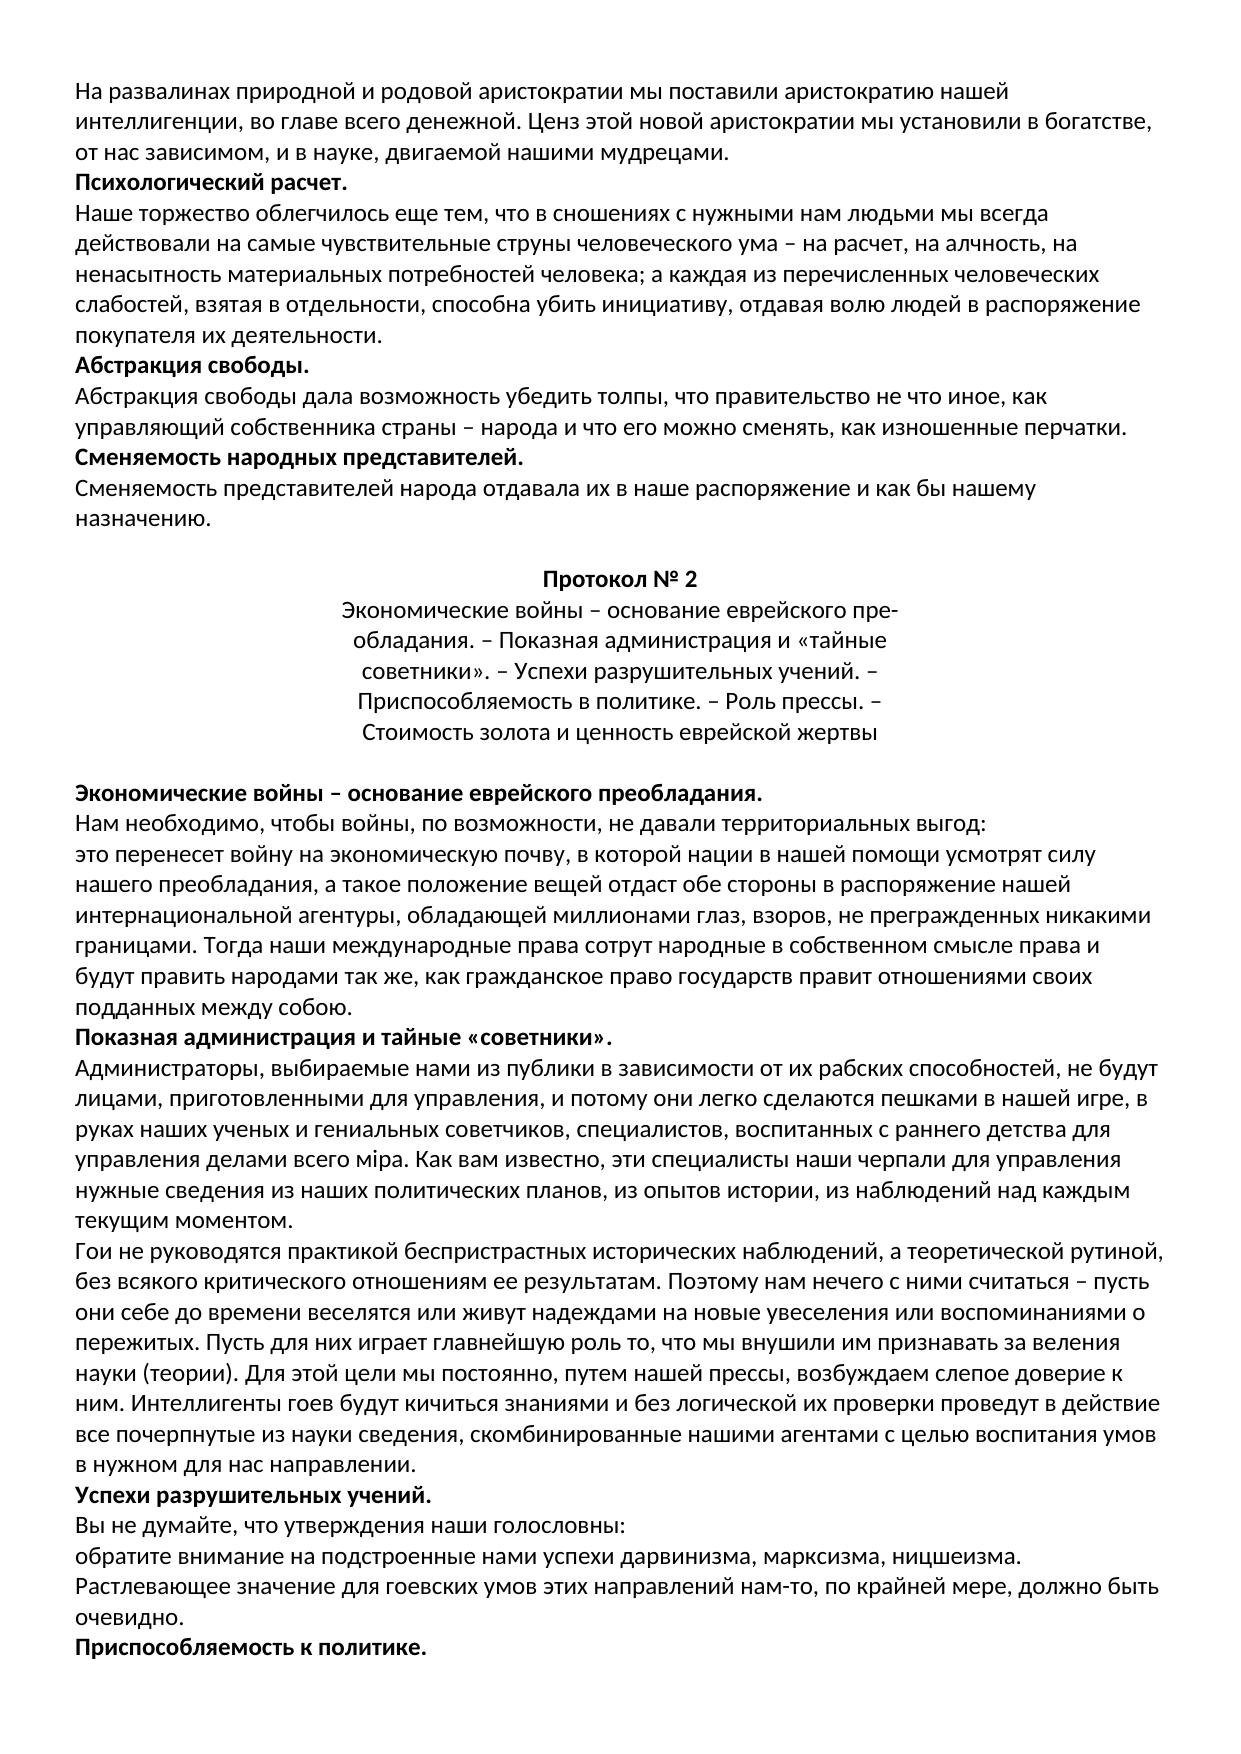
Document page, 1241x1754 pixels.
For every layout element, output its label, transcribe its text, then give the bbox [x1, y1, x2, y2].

text обратите внимание на подстроенные нами успехи дарвинизма, марксизма, ницшеизма. Растлевающее значение для гоевских умов этих направлений нам-то, по крайней мере, должно быть очевидно. [75, 1540, 1165, 1632]
text На развалинах природной и родовой аристократии мы поставили аристократию нашей интеллигенции, во главе всего денежной. Ценз этой новой аристократии мы установили в богатстве, от нас зависимом, и в науке, двигаемой нашими мудрецами. [75, 75, 1165, 167]
text советники». – Успехи разрушительных учений. – [75, 655, 1165, 685]
text это перенесет войну на экономическую почву, в которой нации в нашей помощи усмотрят силу нашего преобладания, а такое положение вещей отдаст обе стороны в распоряжение нашей интернациональной агентуры, обладающей миллионами глаз, взоров, не прегражденных никакими границами. Тогда наши международные права сотрут народные в собственном смысле права и будут править народами так же, как гражданское право государств правит отношениями своих подданных между собою. [75, 838, 1165, 1021]
text Стоимость золота и ценность еврейской жертвы [75, 716, 1165, 746]
text Успехи разрушительных учений. [75, 1479, 1165, 1509]
text Приспособляемость к политике. [75, 1632, 1165, 1662]
text Нам необходимо, чтобы войны, по возможности, не давали территориальных выгод: [75, 807, 1165, 838]
text Протокол № 2 [75, 563, 1165, 594]
text Сменяемость представителей народа отдавала их в наше распоряжение и как бы нашему назначению. [75, 472, 1165, 533]
text Экономические войны – основание еврейского пре- [75, 594, 1165, 624]
text Абстракция свободы. [75, 350, 1165, 380]
text Приспособляемость в политике. – Роль прессы. – [75, 685, 1165, 716]
text Абстракция свободы дала возможность убедить толпы, что правительство не что иное, как управляющий собственника страны – народа и что его можно сменять, как изношенные перчатки. [75, 380, 1165, 441]
text обладания. – Показная администрация и «тайные [75, 624, 1165, 655]
text без всякого критического отношениям ее результатам. Поэтому нам нечего с ними считаться – пусть они себе до времени веселятся или живут надеждами на новые увеселения или воспоминаниями о пережитых. Пусть для них играет главнейшую роль то, что мы внушили им признавать за веления науки (теории). Для этой цели мы постоянно, путем нашей прессы, возбуждаем слепое доверие к ним. Интеллигенты гоев будут кичиться знаниями и без логической их проверки проведут в действие [75, 1265, 1165, 1418]
text Экономические войны – основание еврейского преобладания. [75, 777, 1165, 807]
text Вы не думайте, что утверждения наши голословны: [75, 1509, 1165, 1540]
text Наше торжество облегчилось еще тем, что в сношениях с нужными нам людьми мы всегда действовали на самые чувствительные струны человеческого ума – на расчет, на алчность, на ненасытность материальных потребностей человека; а каждая из перечисленных человеческих слабостей, взятая в отдельности, способна убить инициативу, отдавая волю людей в распоряжение покупателя их деятельности. [75, 197, 1165, 350]
text Администраторы, выбираемые нами из публики в зависимости от их рабских способностей, не будут лицами, приготовленными для управления, и потому они легко сделаются пешками в нашей игре, в руках наших ученых и гениальных советчиков, специалистов, воспитанных с раннего детства для управления делами всего мiрa. Как вам известно, эти специалисты наши черпали для управления нужные сведения из наших политических планов, из опытов истории, из наблюдений над каждым текущим моментом. [75, 1052, 1165, 1235]
text Психологический расчет. [75, 167, 1165, 197]
text все почерпнутые из науки сведения, скомбинированные нашими агентами с целью воспитания умов в нужном для нас направлении. [75, 1418, 1165, 1479]
text Гои не руководятся практикой беспристрастных исторических наблюдений, а теоретической рутиной, [75, 1235, 1165, 1265]
text Показная администрация и тайные «советники». [75, 1021, 1165, 1052]
text Сменяемость народных представителей. [75, 441, 1165, 472]
